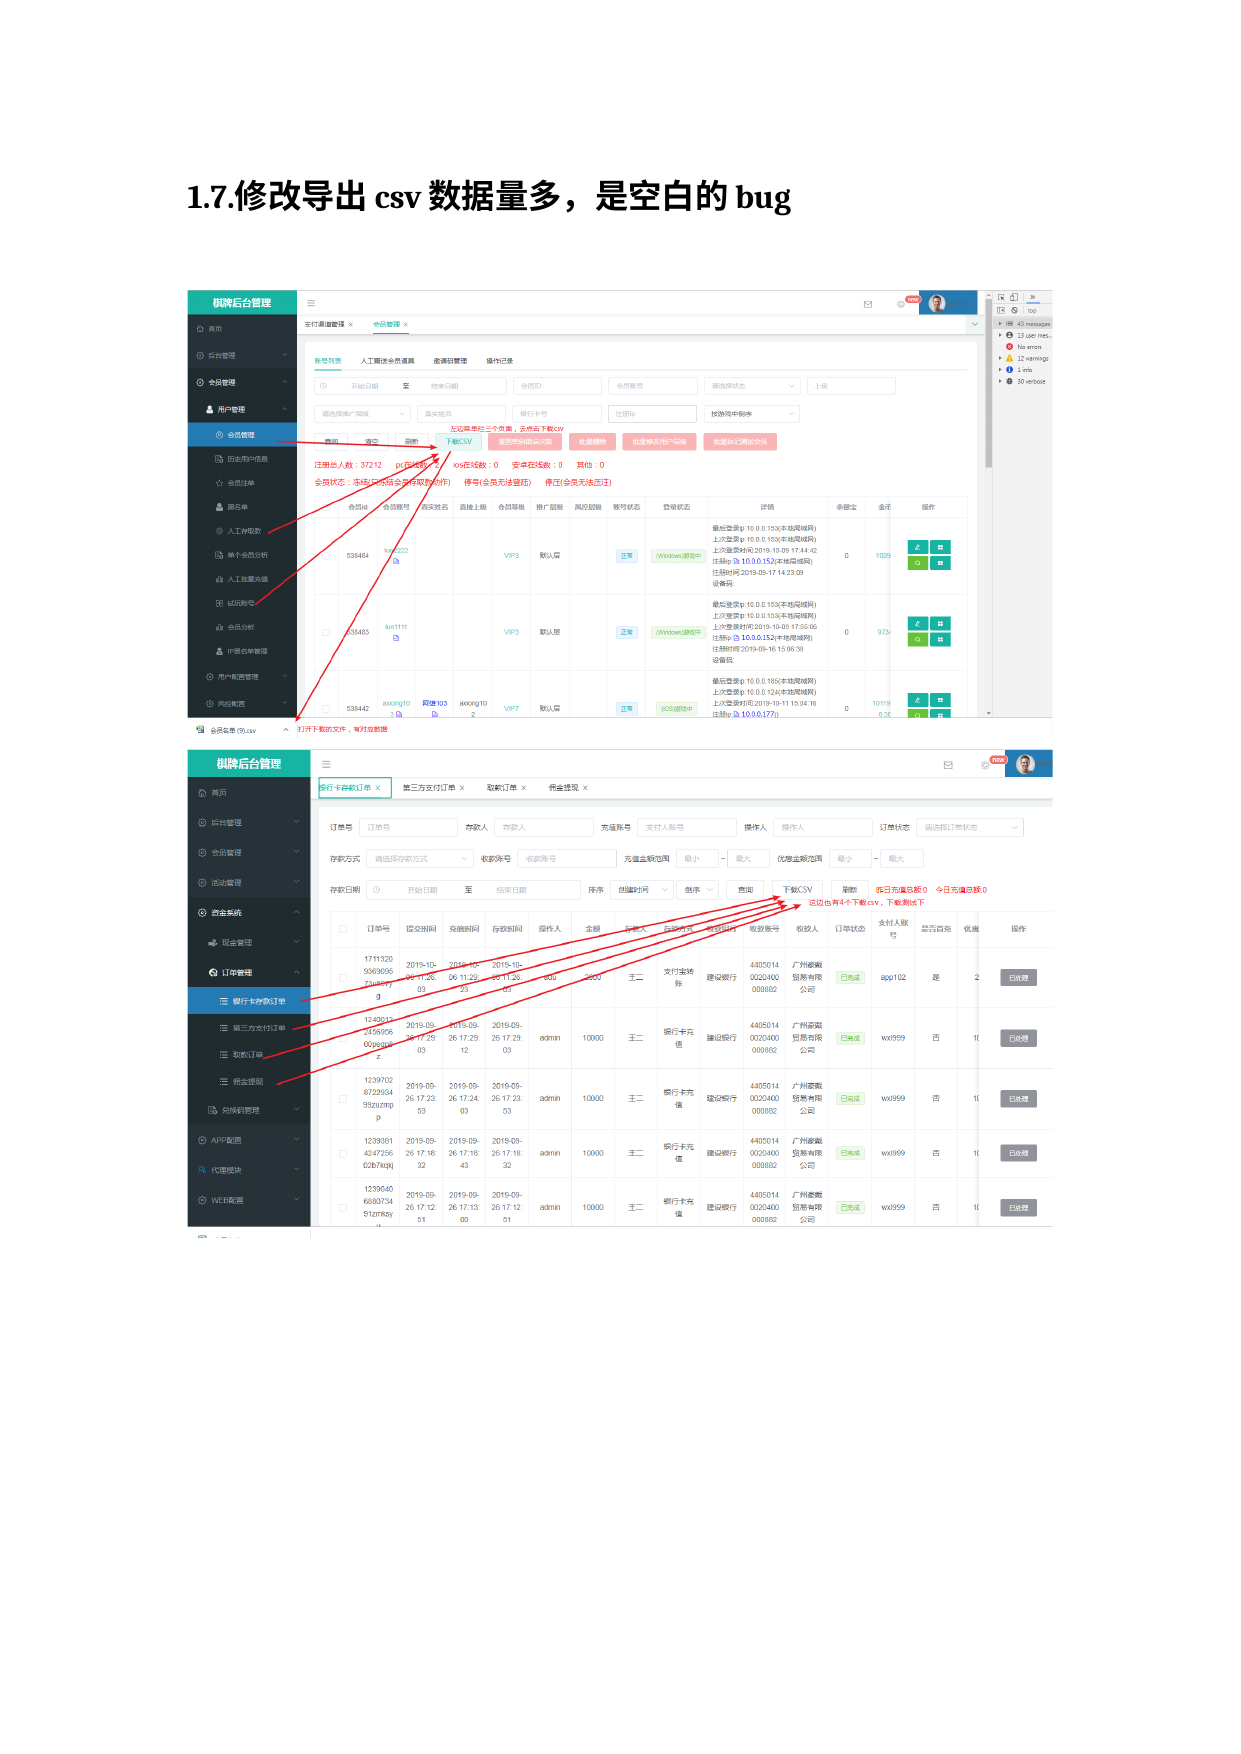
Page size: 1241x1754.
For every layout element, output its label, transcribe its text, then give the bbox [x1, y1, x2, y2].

picture [187, 289, 1053, 739]
subtitle 1.7.修改导出csv数据量多，是空白的bug [187, 162, 1053, 227]
picture [187, 744, 1053, 1238]
